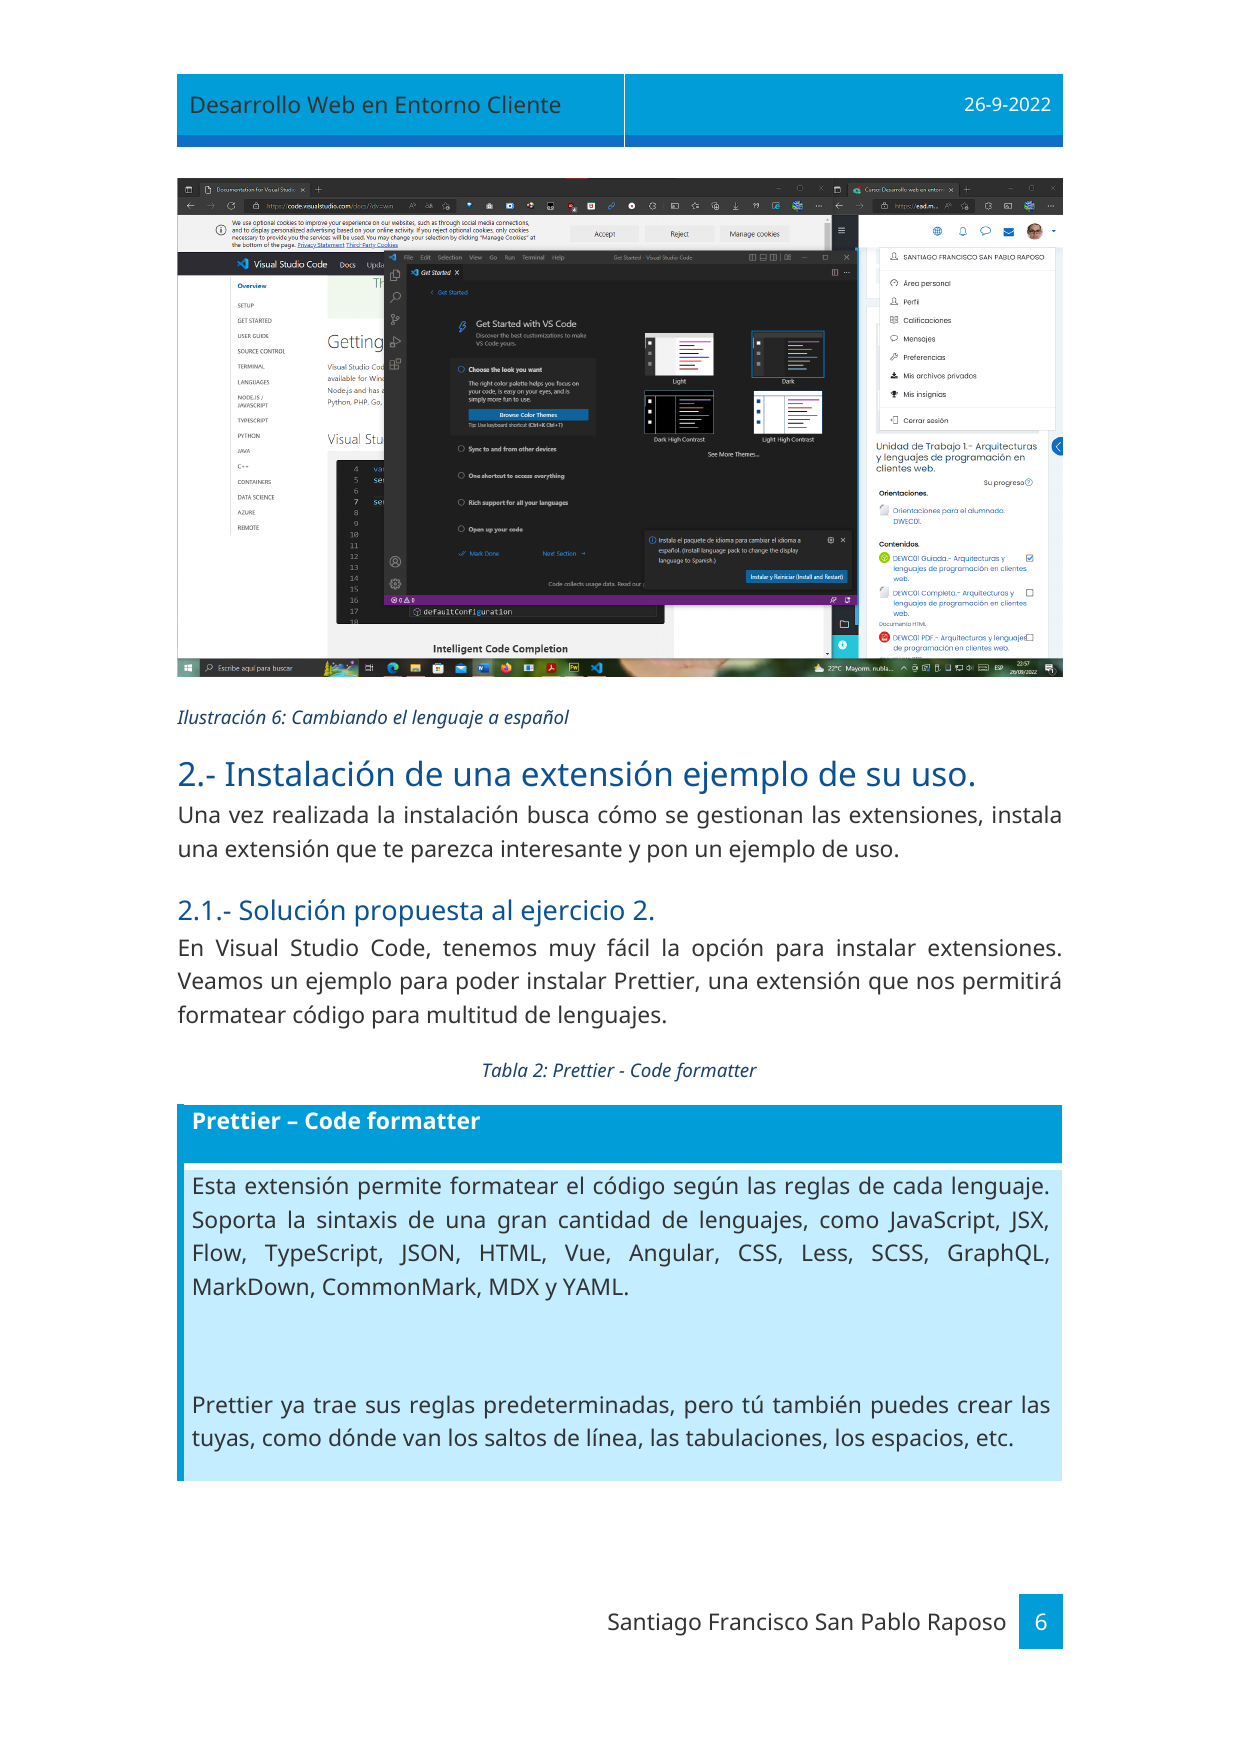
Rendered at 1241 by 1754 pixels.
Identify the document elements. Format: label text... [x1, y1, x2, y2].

text En Visual Studio Code, tenemos muy fácil la opción para instalar extensiones. Veamos un ejemplo para poder instalar Prettier, una extensión que nos permitirá formatear código para multitud de lenguajes. [177, 932, 1063, 1030]
table_header Prettier – Code formatter [184, 1105, 1062, 1163]
text Una vez realizada la instalación busca cómo se gestionan las extensiones, instala una extensión que te parezca interesante y pon un ejemplo de uso. [177, 799, 1063, 864]
subtitle 2.1.- Solución propuesta al ejercicio 2. [177, 892, 1063, 929]
subtitle 2.- Instalación de una extensión ejemplo de su uso. [177, 750, 1063, 796]
table_cell Esta extensión permite formatear el código según las reglas de cada lenguaje. Soporta la sintaxis de una gran cantidad de lenguajes, como JavaScript, JSX, Flow, TypeScript, JSON, HTML, Vue, Angular, CSS, Less, SCSS, GraphQL, MarkDown, CommonMark, MDX y YAML. Prettier ya trae sus reglas predeterminadas, pero tú también puedes crear las tuyas, como dónde van los saltos de línea, las tabulaciones, los espacios, etc. [184, 1170, 1062, 1481]
picture [177, 178, 1063, 677]
